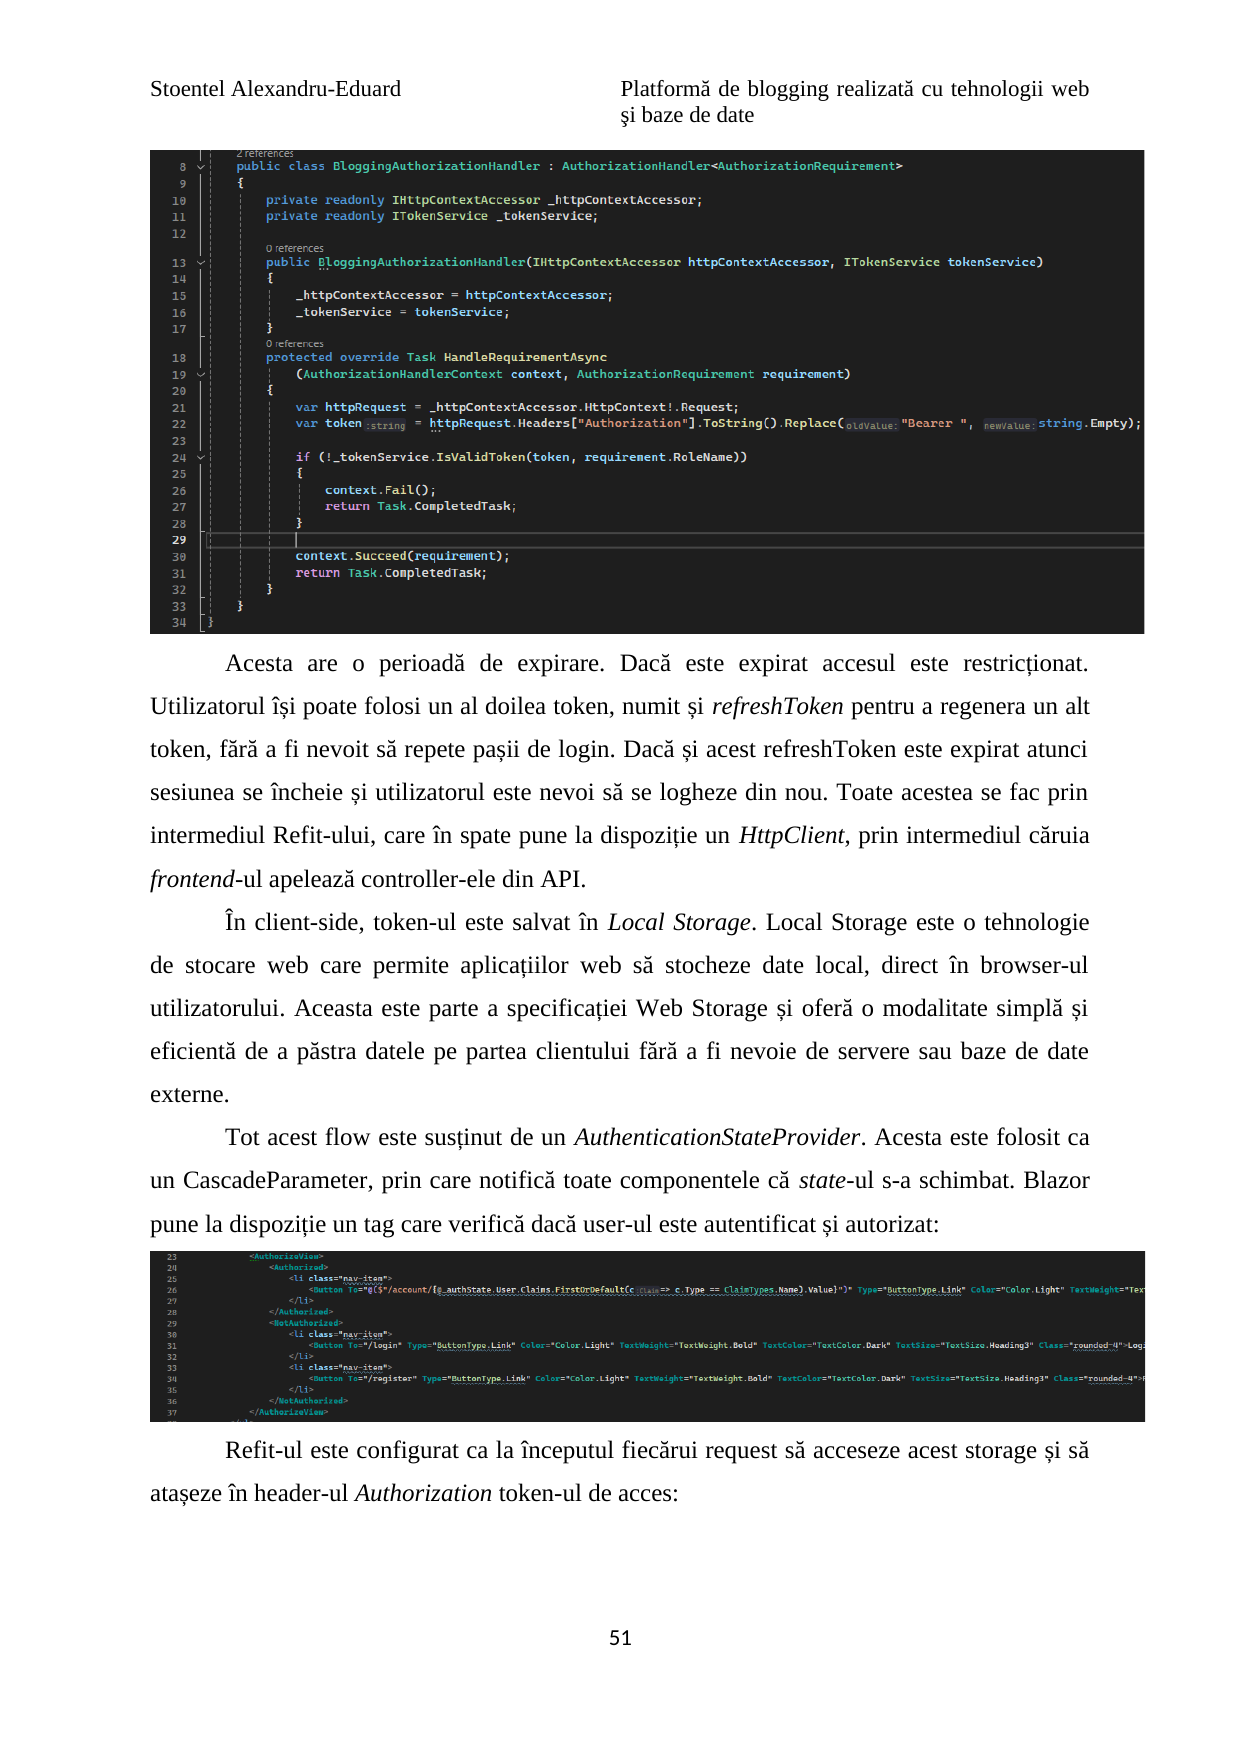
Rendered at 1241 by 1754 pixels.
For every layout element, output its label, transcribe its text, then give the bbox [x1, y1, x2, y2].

text În client-side, token-ul este salvat în Local Storage. Local Storage este o tehnologie de stocare web care permite aplicațiilor web să stocheze date local, direct în browser-ul utilizatorului. Aceasta este parte a specificației Web Storage și oferă o modalitate simplă și eficientă de a păstra datele pe partea clientului fără a fi nevoie de servere sau baze de date externe. [150, 907, 1090, 1108]
text Tot acest flow este susținut de un AuthenticationStateProvider. Acesta este folosit ca un CascadeParameter, prin care notifică toate componentele că state-ul s-a schimbat. Blazor pune la dispoziție un tag care verifică dacă user-ul este autentificat și autorizat: [150, 1122, 1090, 1237]
text Acesta are o perioadă de expirare. Dacă este expirat accesul este restricționat. Utilizatorul își poate folosi un al doilea token, numit și refreshToken pentru a regenera un alt token, fără a fi nevoit să repete pașii de login. Dacă și acest refreshToken este expirat atunci sesiunea se încheie și utilizatorul este nevoi să se logheze din nou. Toate acestea se fac prin intermediul Refit-ului, care în spate pune la dispoziție un HttpClient, prin intermediul căruia frontend-ul apelează controller-ele din API. [150, 648, 1090, 892]
picture [150, 150, 1145, 634]
picture [150, 1251, 1146, 1422]
text Refit-ul este configurat ca la începutul fiecărui request să acceseze acest storage și să atașeze în header-ul Authorization token-ul de acces: [150, 1435, 1090, 1507]
